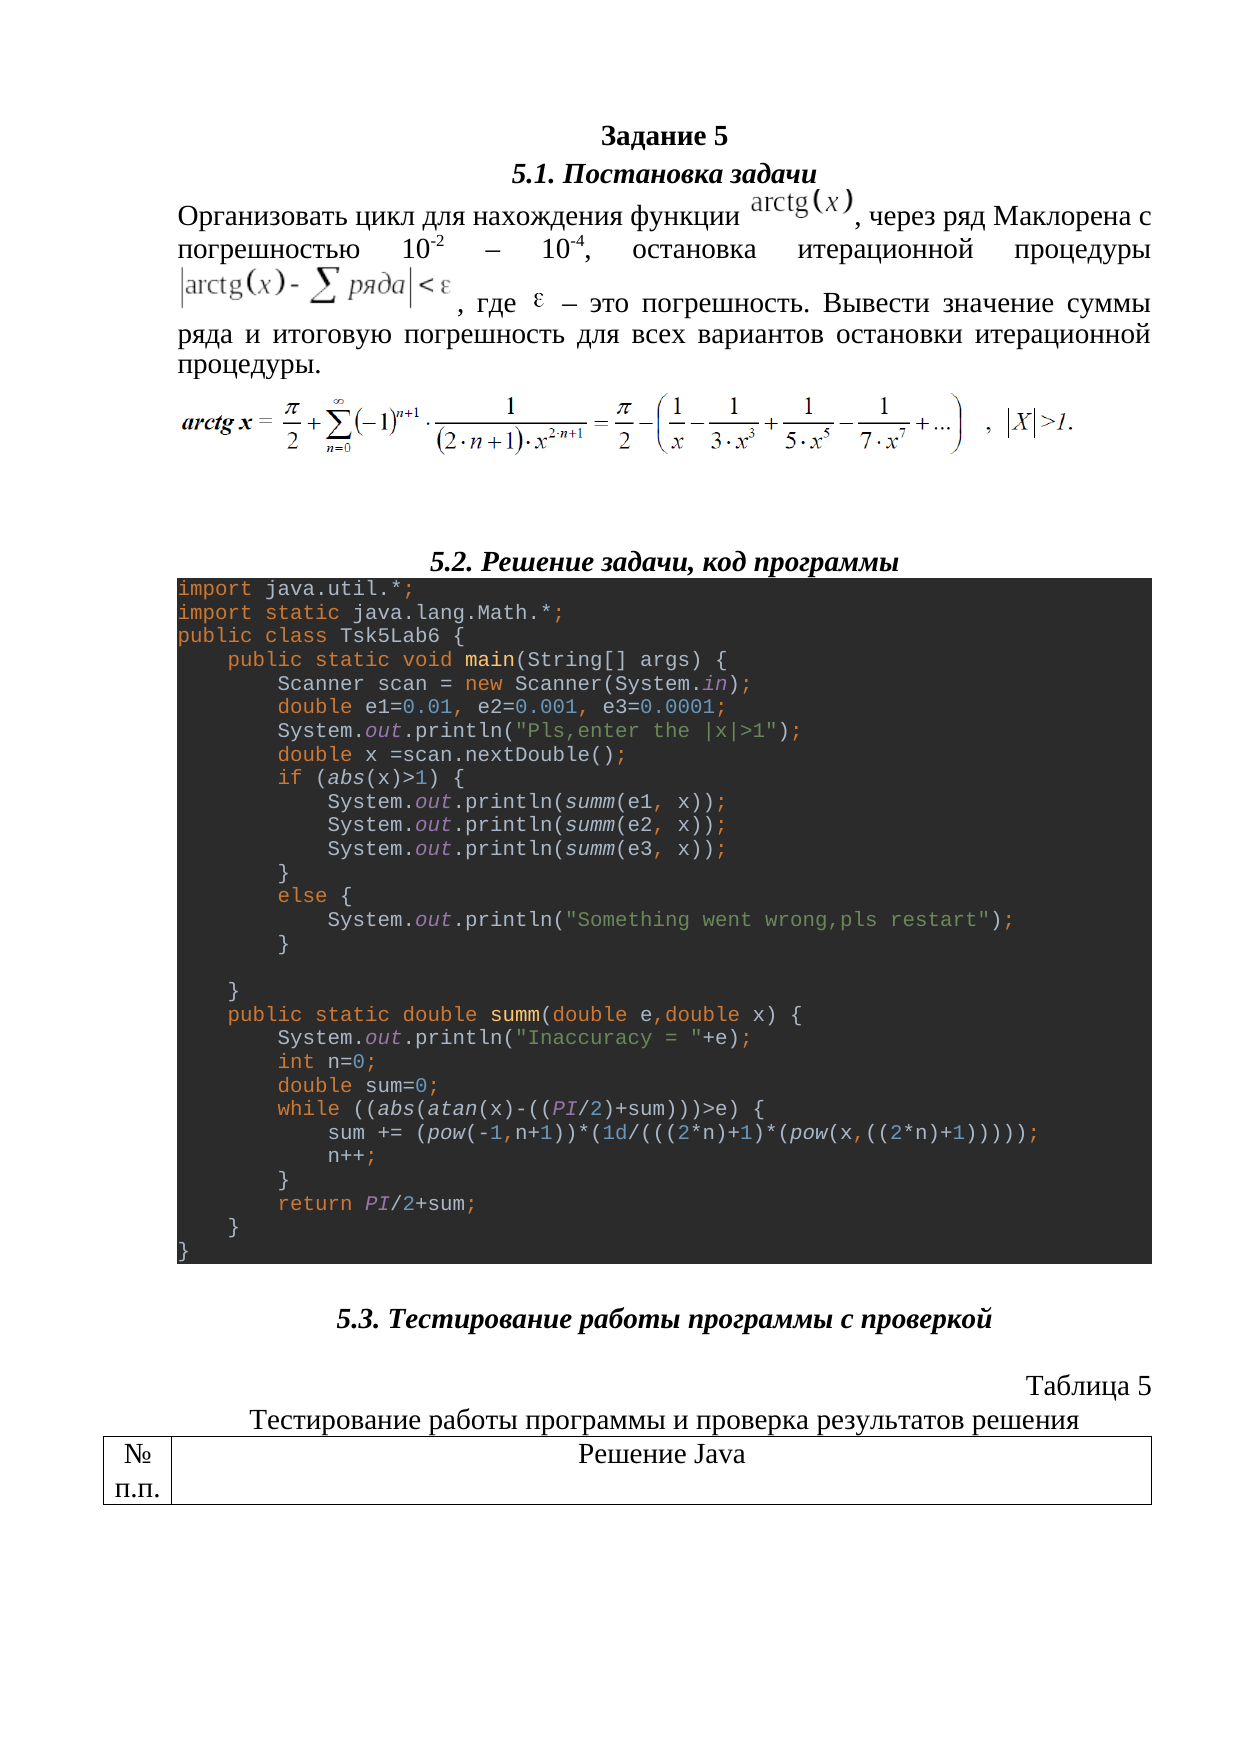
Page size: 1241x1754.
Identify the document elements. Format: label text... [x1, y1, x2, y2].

table_header Решение Java [172, 1437, 1151, 1504]
text Тестирование работы программы и проверка результатов решения [177, 1402, 1152, 1436]
subtitle 5.3. Тестирование работы программы с проверкой [177, 1301, 1152, 1335]
subtitle 5.1. Постановка задачи [177, 156, 1152, 189]
text Таблица 5 [177, 1368, 1152, 1402]
text Организовать цикл для нахождения функции , через ряд Маклорена с погрешностью 10-2 – 10-4, остановка итерационной процедуры , где – это погрешность. Вывести значение суммы ряда и итоговую погрешность для всех вариантов остановки итерационной процедуры. [177, 189, 1152, 379]
table_header № п.п. [104, 1437, 171, 1504]
subtitle Задание 5 [177, 118, 1152, 152]
picture [177, 379, 1090, 474]
subtitle 5.2. Решение задачи, код программы [177, 544, 1152, 578]
text import java.util.*; import static java.lang.Math.*; public class Tsk5Lab6 { public static void main(String[] args) { Scanner scan = new Scanner(System.in); double e1=0.01, e2=0.001, e3=0.0001; System.out.println("Pls,enter the |x|>1"); double x =scan.nextDouble(); if (abs(x)>1) { System.out.println(summ(e1, x)); System.out.println(summ(e2, x)); System.out.println(summ(e3, x)); } else { System.out.println("Something went wrong,pls restart"); } } public static double summ(double e,double x) { System.out.println("Inaccuracy = "+e); int n=0; double sum=0; while ((abs(atan(x)-((PI/2)+sum)))>e) { sum += (pow(-1,n+1))*(1d/(((2*n)+1)*(pow(x,((2*n)+1))))); n++; } return PI/2+sum; } } [177, 578, 1152, 1264]
